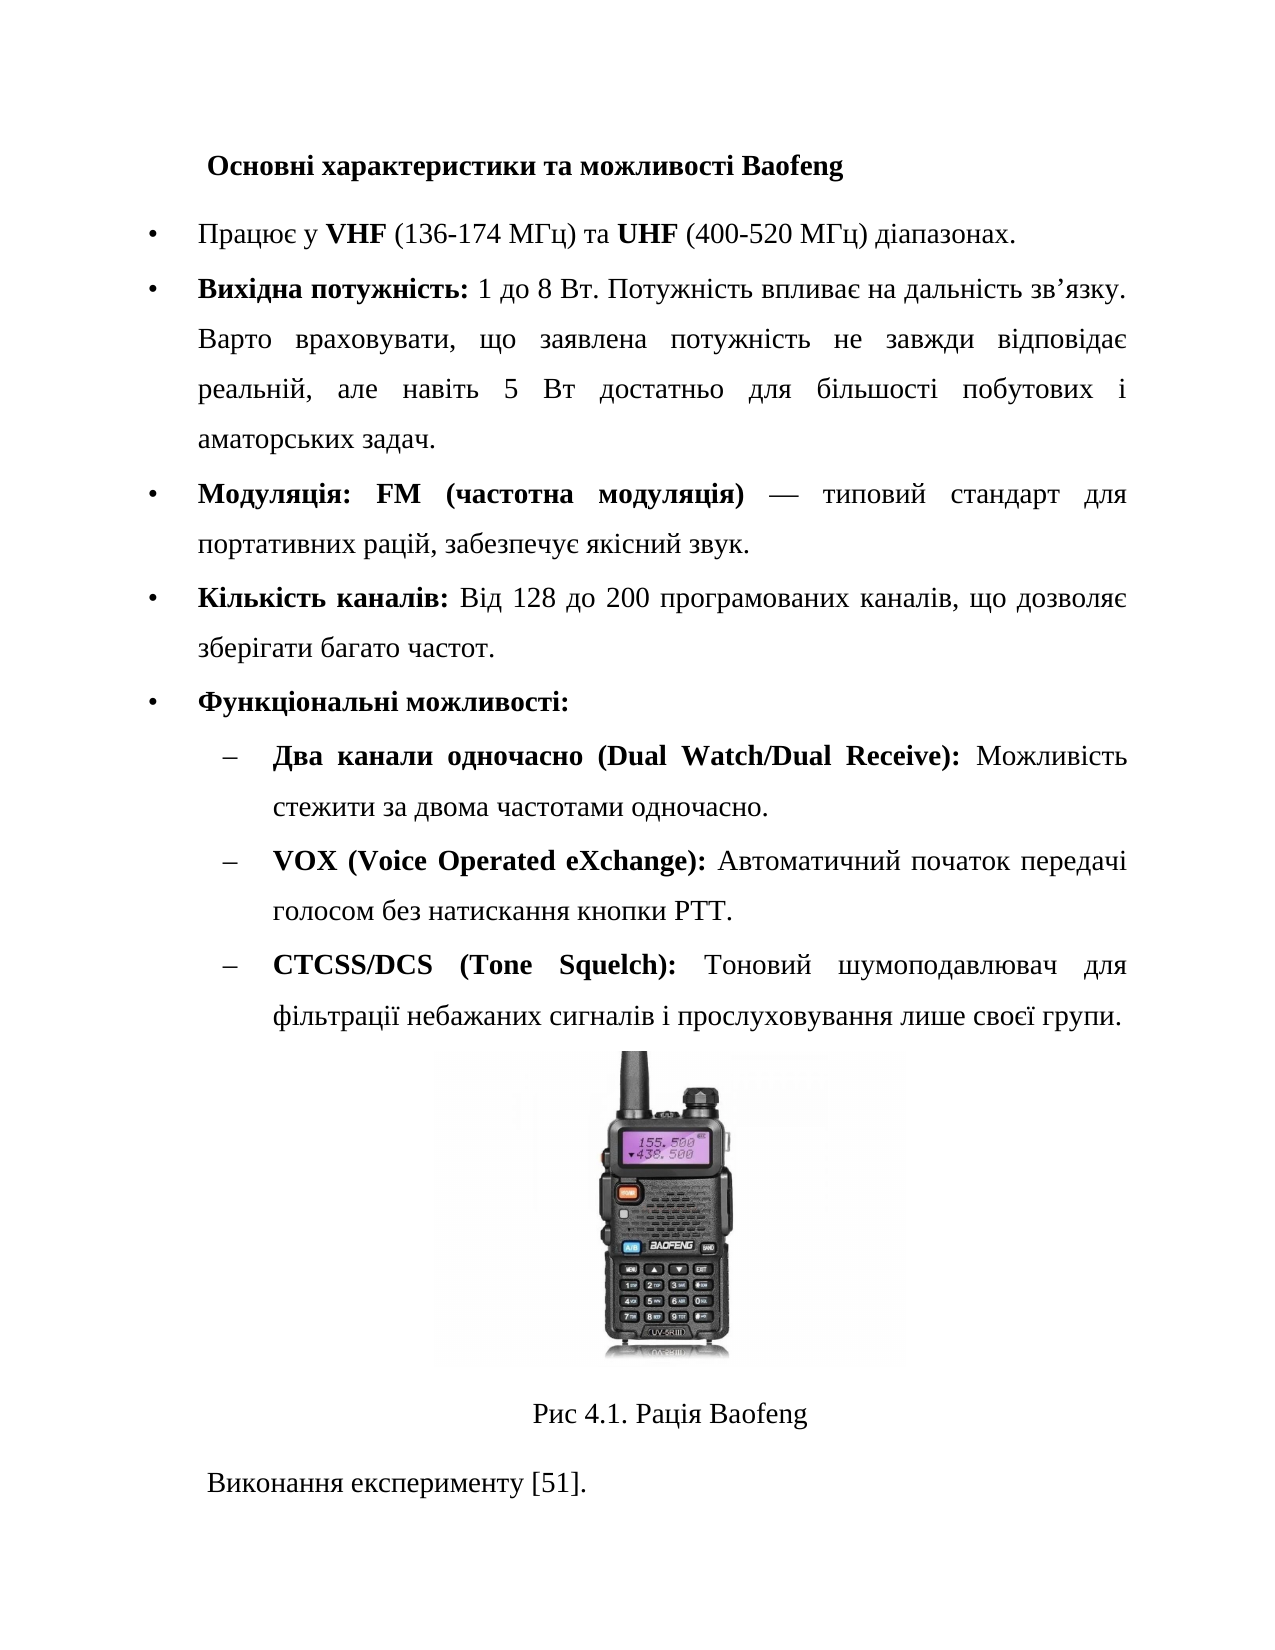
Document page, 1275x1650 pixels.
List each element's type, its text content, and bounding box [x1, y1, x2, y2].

list VOX (Voice Operated eXchange): Автоматичний початок передачі голосом без натискання кнопки PTT. [223, 843, 1127, 927]
list Функціональні можливості: [148, 684, 1127, 718]
list Модуляція: FM (частотна модуляція) — типовий стандарт для портативних рацій, забезпечує якісний звук. [148, 476, 1127, 559]
list CTCSS/DCS (Tone Squelch): Тоновий шумоподавлювач для фільтрації небажаних сигналів і прослуховування лише своєї групи. [223, 947, 1127, 1031]
text Основні характеристики та можливості Baofeng [148, 148, 1127, 181]
list Працює у VHF (136-174 МГц) та UHF (400-520 МГц) діапазонах. [148, 217, 1127, 250]
text Виконання експерименту [51]. [148, 1465, 1127, 1498]
list Два канали одночасно (Dual Watch/Dual Receive): Можливість стежити за двома частотами одночасно. [223, 738, 1127, 822]
picture [433, 1051, 907, 1367]
list Вихідна потужність: 1 до 8 Вт. Потужність впливає на дальність зв’язку. Варто враховувати, що заявлена потужність не завжди відповідає реальній, але навіть 5 Вт достатньо для більшості побутових і аматорських задач. [148, 271, 1127, 455]
list Кількість каналів: Від 128 до 200 програмованих каналів, що дозволяє зберігати багато частот. [148, 580, 1127, 664]
text Рис 4.1. Рація Baofeng [148, 1396, 1127, 1429]
